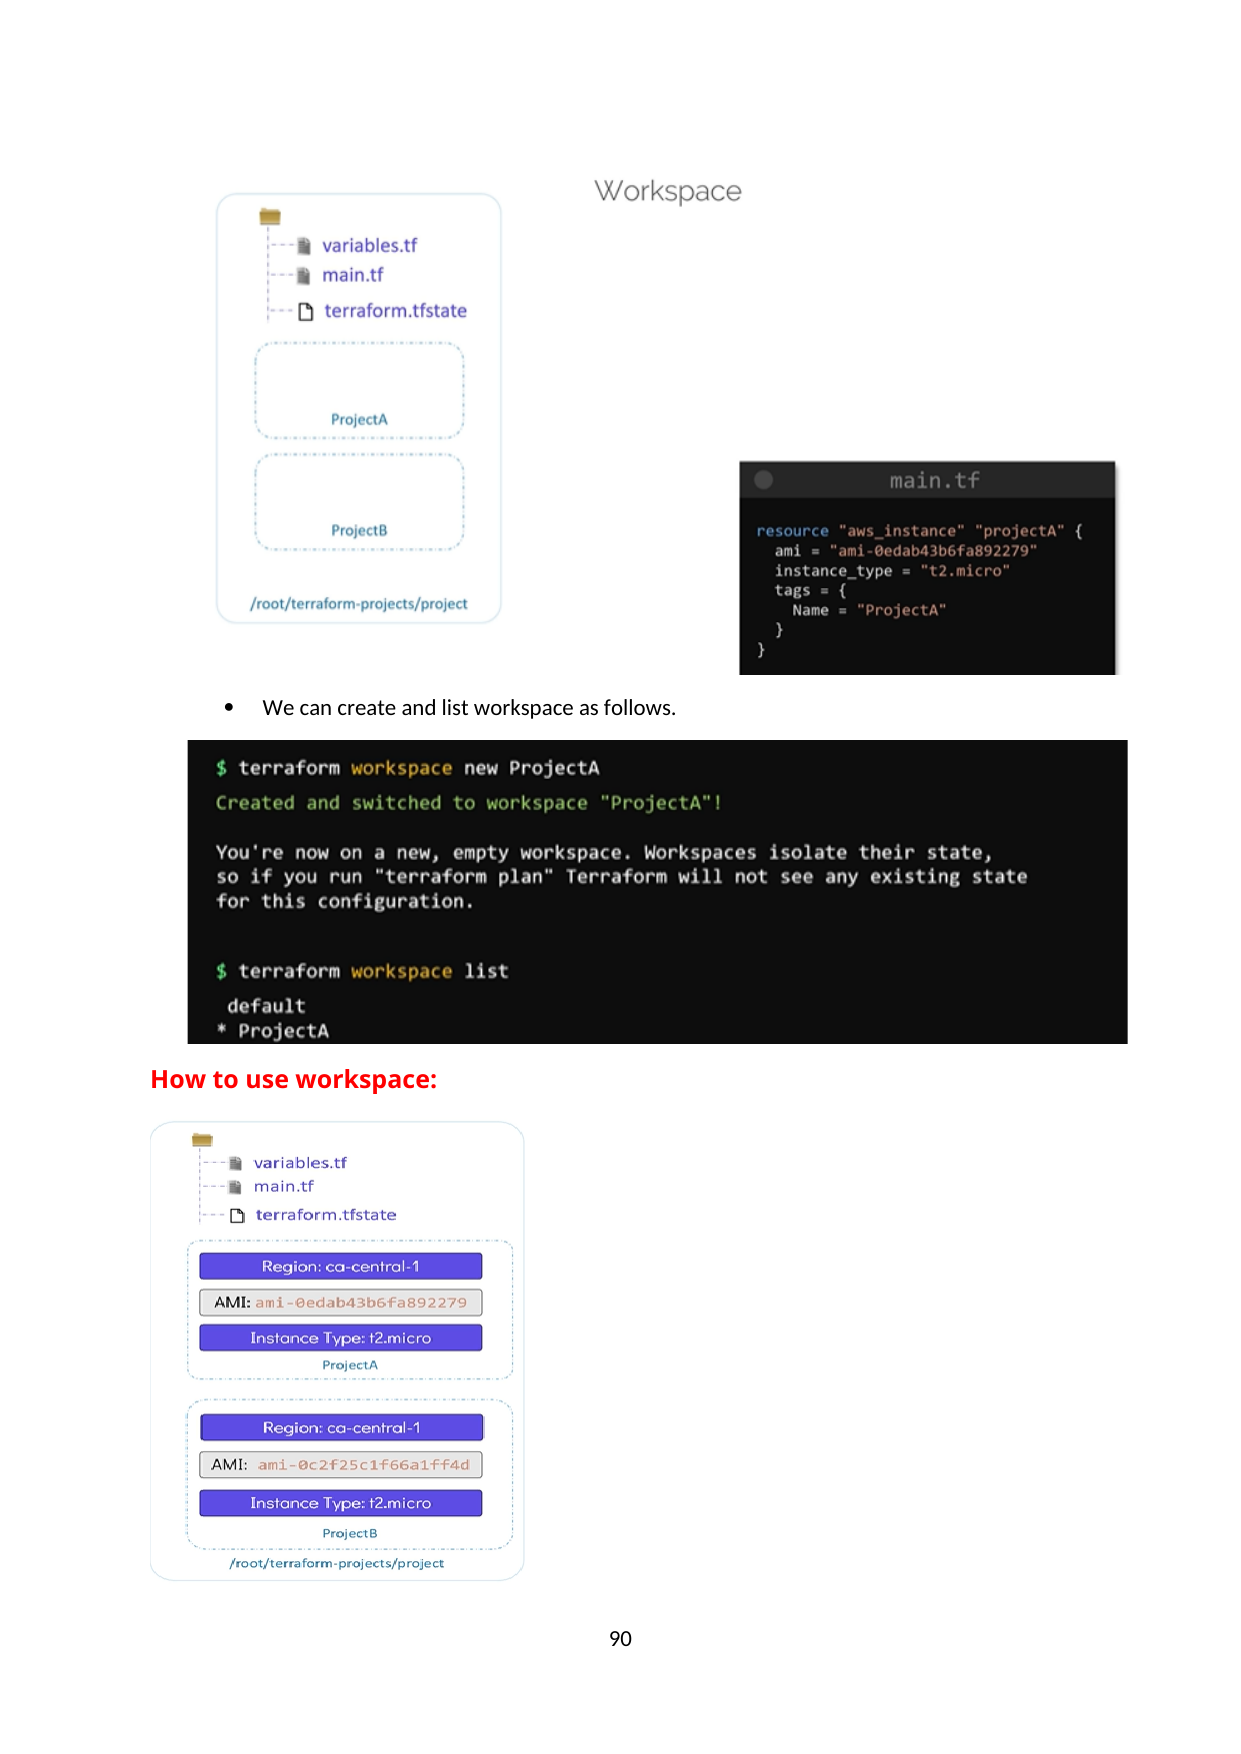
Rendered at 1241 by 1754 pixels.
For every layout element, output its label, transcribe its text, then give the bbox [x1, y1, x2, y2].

list We can create and list workspace as follows. [225, 693, 1090, 721]
picture [150, 1098, 558, 1599]
picture [187, 150, 1128, 675]
subtitle How to use workspace: [150, 1062, 1090, 1096]
picture [187, 740, 1128, 1044]
